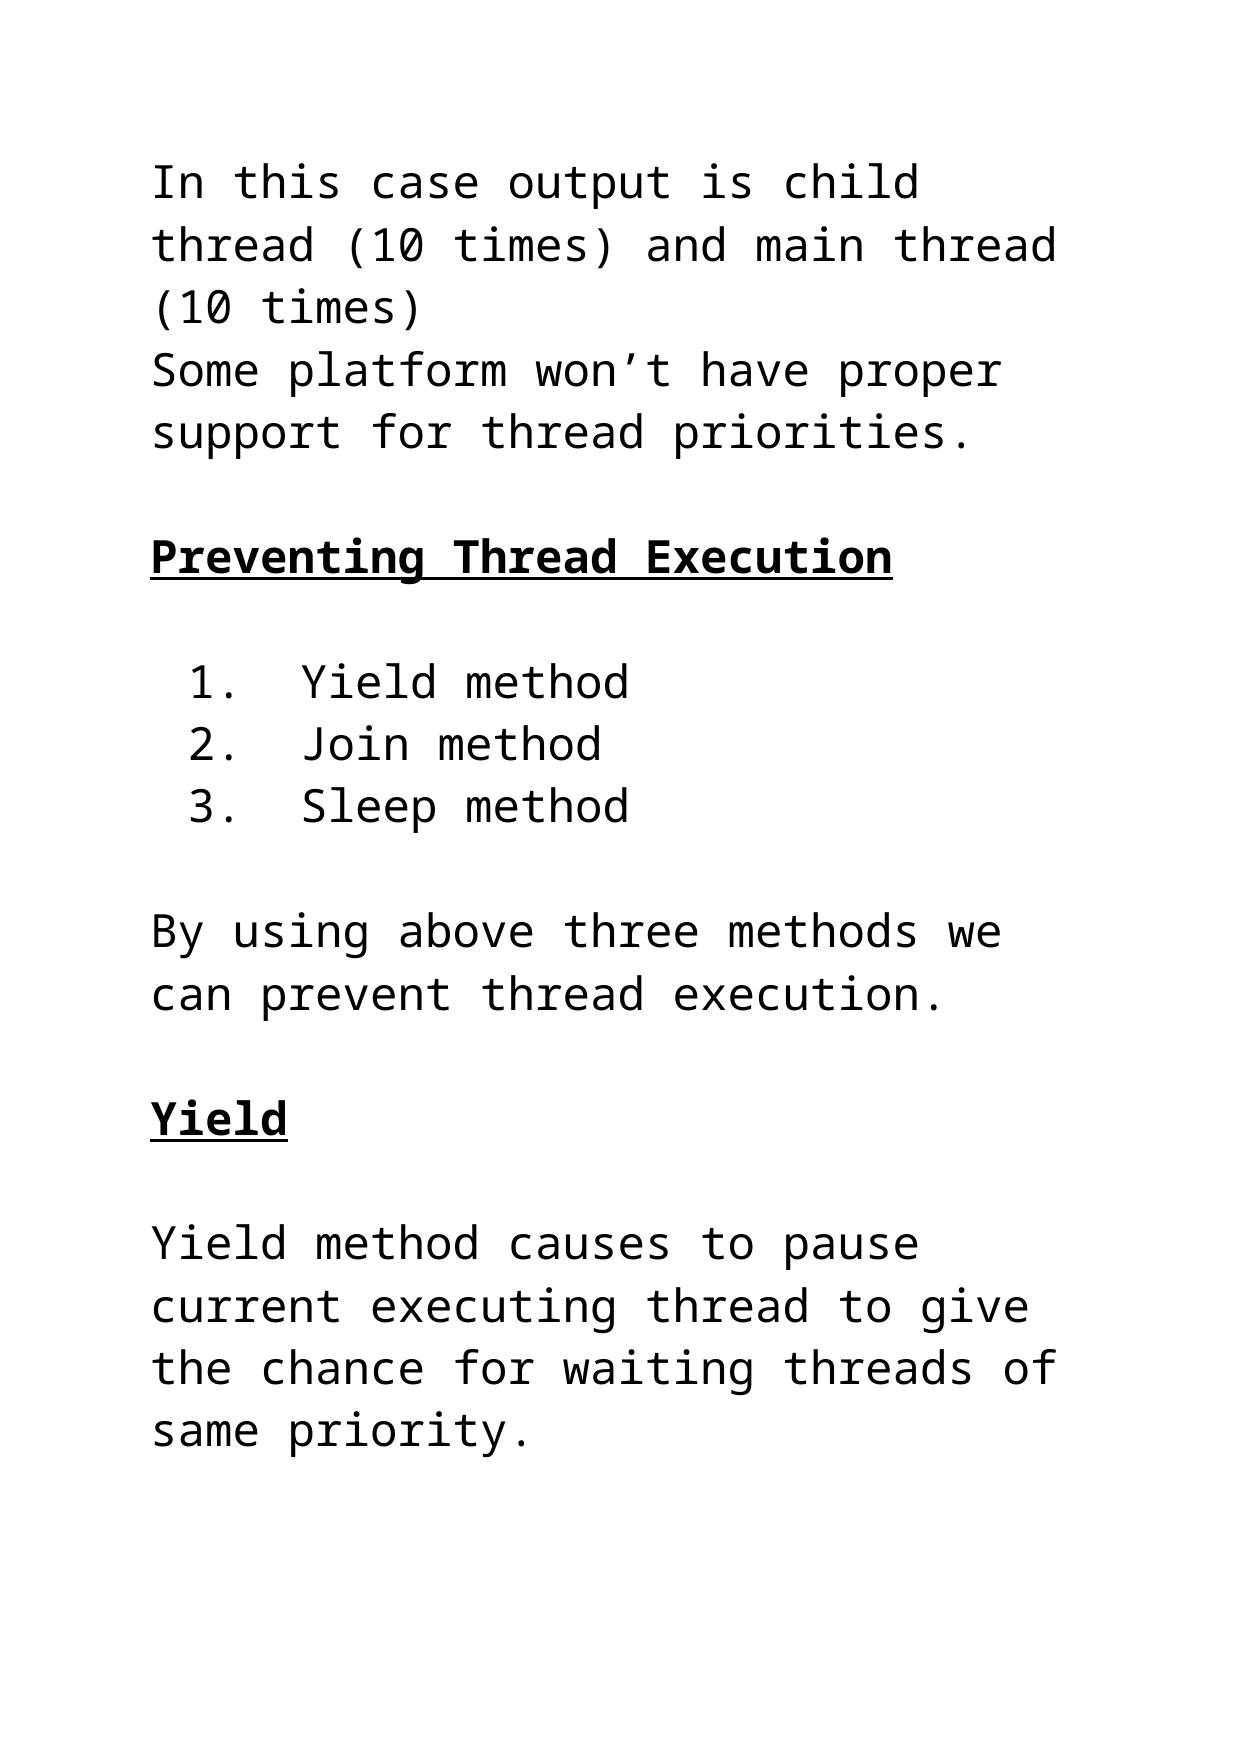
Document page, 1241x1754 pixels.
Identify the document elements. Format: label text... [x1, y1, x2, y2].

text Some platform won’t have proper support for thread priorities. [150, 337, 1090, 462]
list Yield method [187, 649, 1090, 712]
text Yield [150, 1086, 1090, 1148]
text By using above three methods we can prevent thread execution. [150, 899, 1090, 1023]
text Preventing Thread Execution [150, 524, 1090, 587]
list Join method [187, 712, 1090, 774]
list Sleep method [187, 774, 1090, 836]
text Yield method causes to pause current executing thread to give the chance for waiting threads of same priority. [150, 1211, 1090, 1460]
text In this case output is child thread (10 times) and main thread (10 times) [150, 150, 1090, 337]
